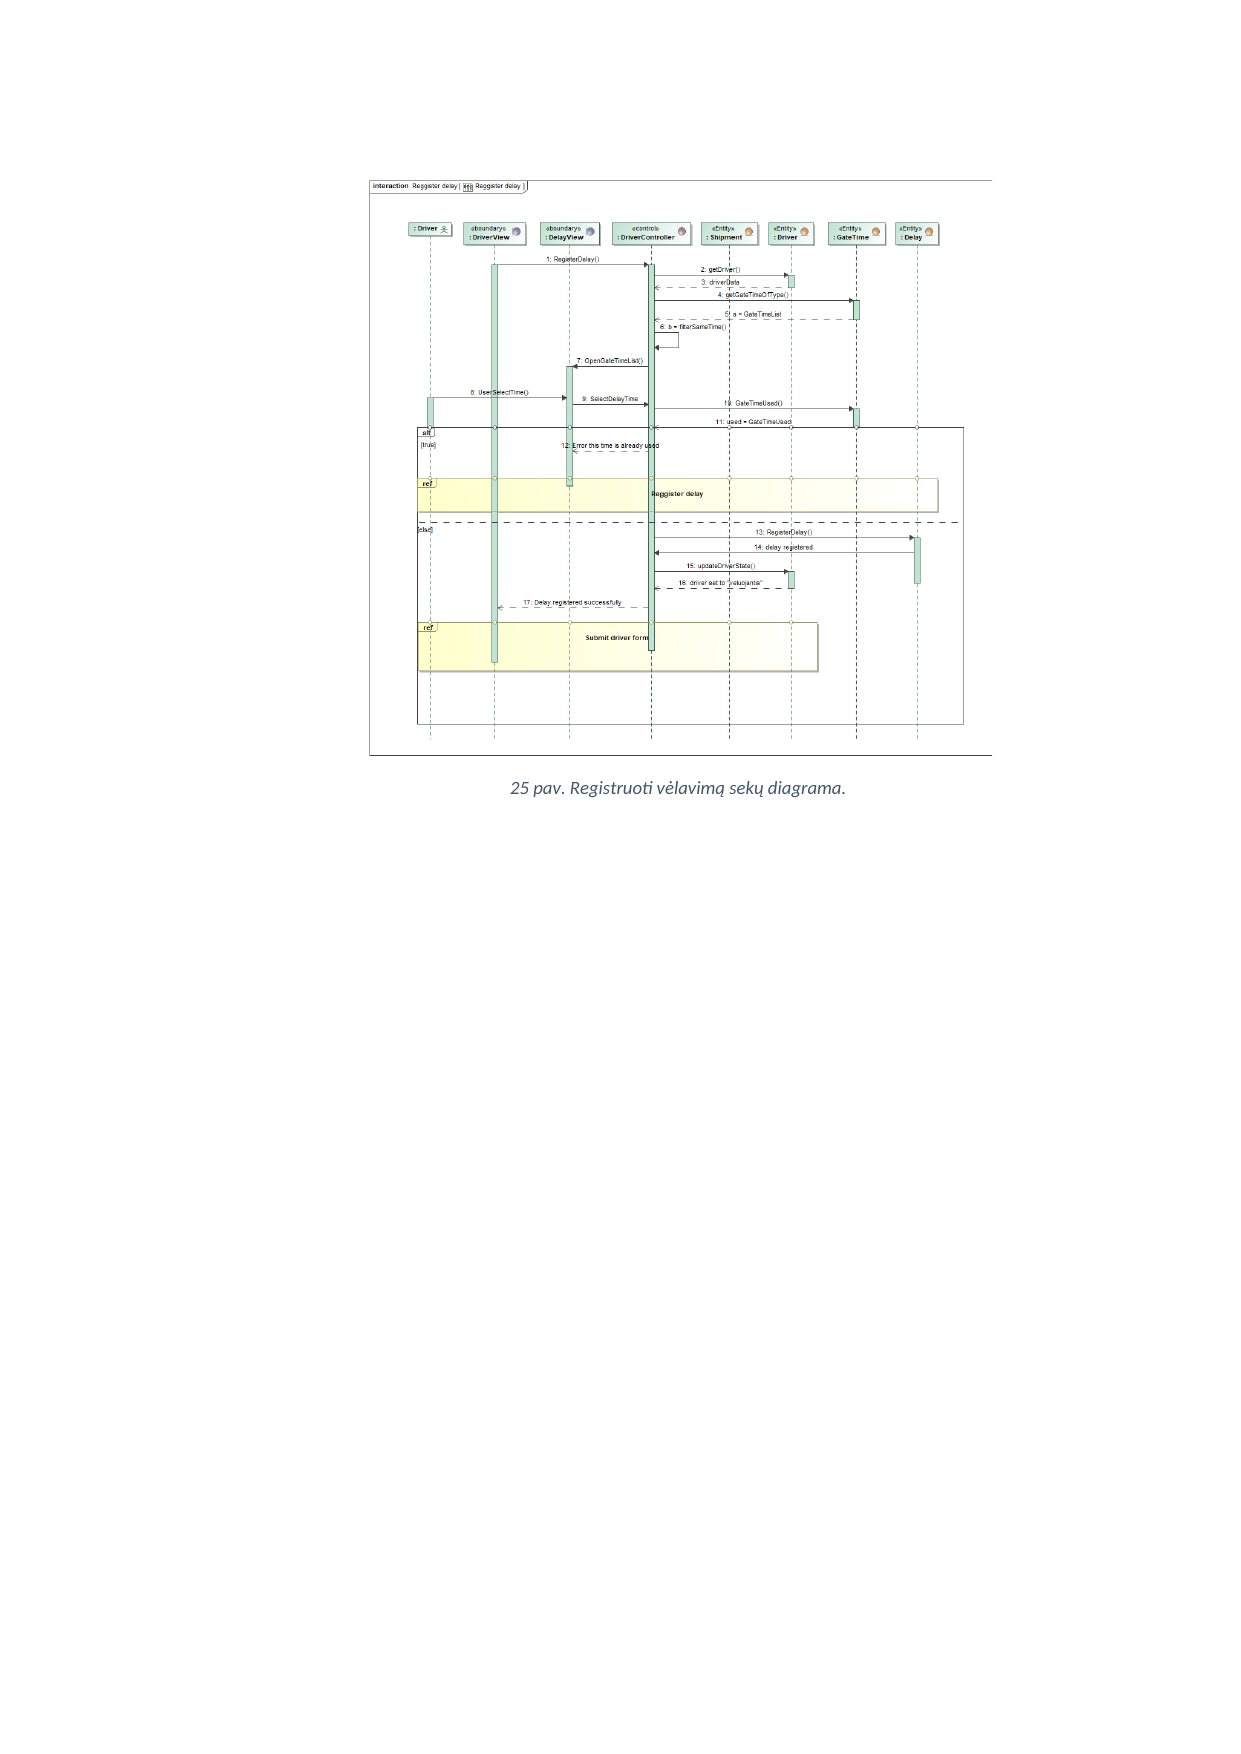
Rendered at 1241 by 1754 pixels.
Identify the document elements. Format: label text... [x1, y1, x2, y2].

picture [366, 177, 993, 758]
text 25 pav. Registruoti vėlavimą sekų diagrama. [177, 777, 1181, 799]
